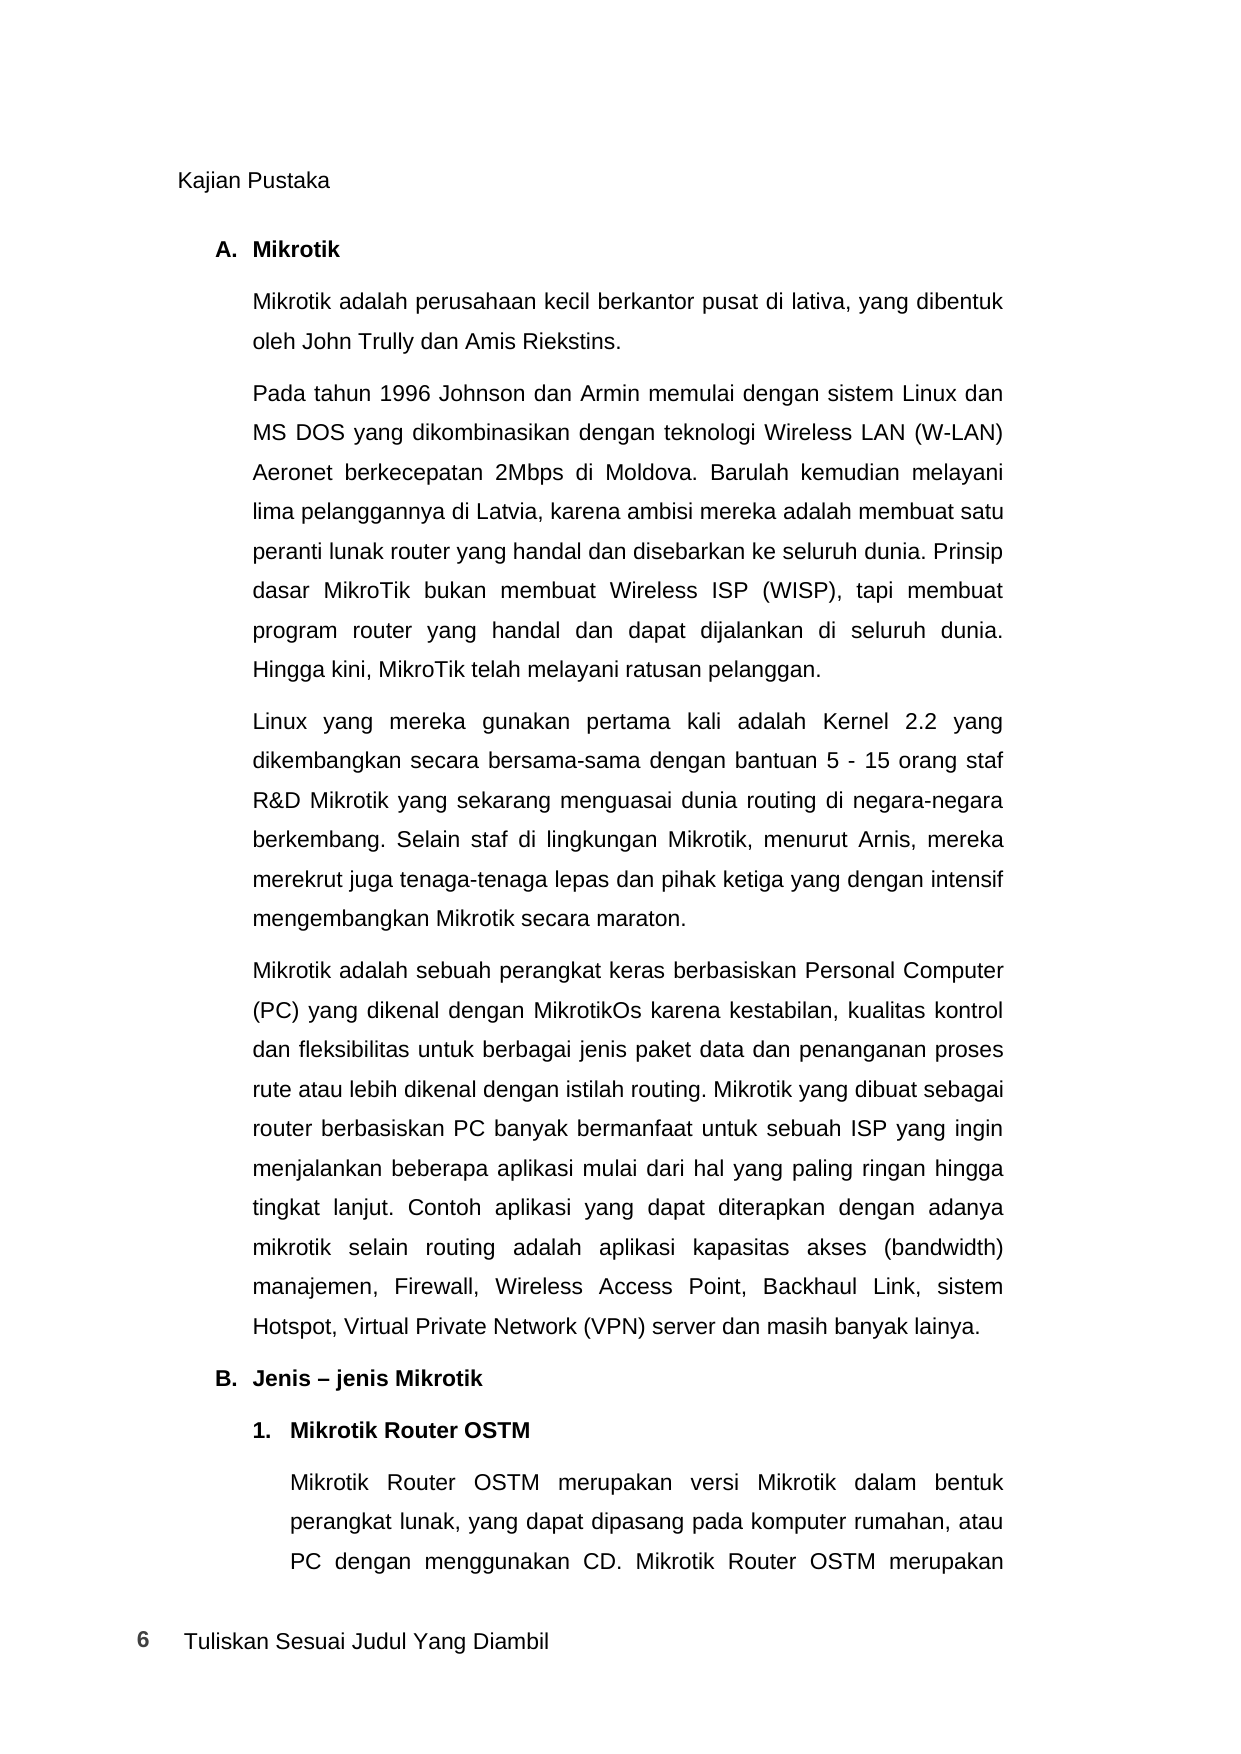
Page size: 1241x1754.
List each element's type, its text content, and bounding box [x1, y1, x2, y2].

text Linux yang mereka gunakan pertama kali adalah Kernel 2.2 yang dikembangkan secara bersama-sama dengan bantuan 5 - 15 orang staf R&D Mikrotik yang sekarang menguasai dunia routing di negara-negara berkembang. Selain staf di lingkungan Mikrotik, menurut Arnis, mereka merekrut juga tenaga-tenaga lepas dan pihak ketiga yang dengan intensif mengembangkan Mikrotik secara maraton. [252, 708, 1004, 932]
text Pada tahun 1996 Johnson dan Armin memulai dengan sistem Linux dan MS DOS yang dikombinasikan dengan teknologi Wireless LAN (W-LAN) Aeronet berkecepatan 2Mbps di Moldova. Barulah kemudian melayani lima pelanggannya di Latvia, karena ambisi mereka adalah membuat satu peranti lunak router yang handal dan disebarkan ke seluruh dunia. Prinsip dasar MikroTik bukan membuat Wireless ISP (WISP), tapi membuat program router yang handal dan dapat dijalankan di seluruh dunia. Hingga kini, MikroTik telah melayani ratusan pelanggan. [252, 380, 1004, 682]
list Jenis – jenis Mikrotik [215, 1365, 1004, 1391]
text Mikrotik adalah perusahaan kecil berkantor pusat di lativa, yang dibentuk oleh John Trully dan Amis Riekstins. [252, 288, 1004, 354]
text Mikrotik adalah sebuah perangkat keras berbasiskan Personal Computer (PC) yang dikenal dengan MikrotikOs karena kestabilan, kualitas kontrol dan fleksibilitas untuk berbagai jenis paket data dan penanganan proses rute atau lebih dikenal dengan istilah routing. Mikrotik yang dibuat sebagai router berbasiskan PC banyak bermanfaat untuk sebuah ISP yang ingin menjalankan beberapa aplikasi mulai dari hal yang paling ringan hingga tingkat lanjut. Contoh aplikasi yang dapat diterapkan dengan adanya mikrotik selain routing adalah aplikasi kapasitas akses (bandwidth) manajemen, Firewall, Wireless Access Point, Backhaul Link, sistem Hotspot, Virtual Private Network (VPN) server dan masih banyak lainya. [252, 957, 1004, 1339]
list Mikrotik Router OSTM [252, 1417, 1004, 1443]
list Mikrotik [215, 236, 1004, 263]
